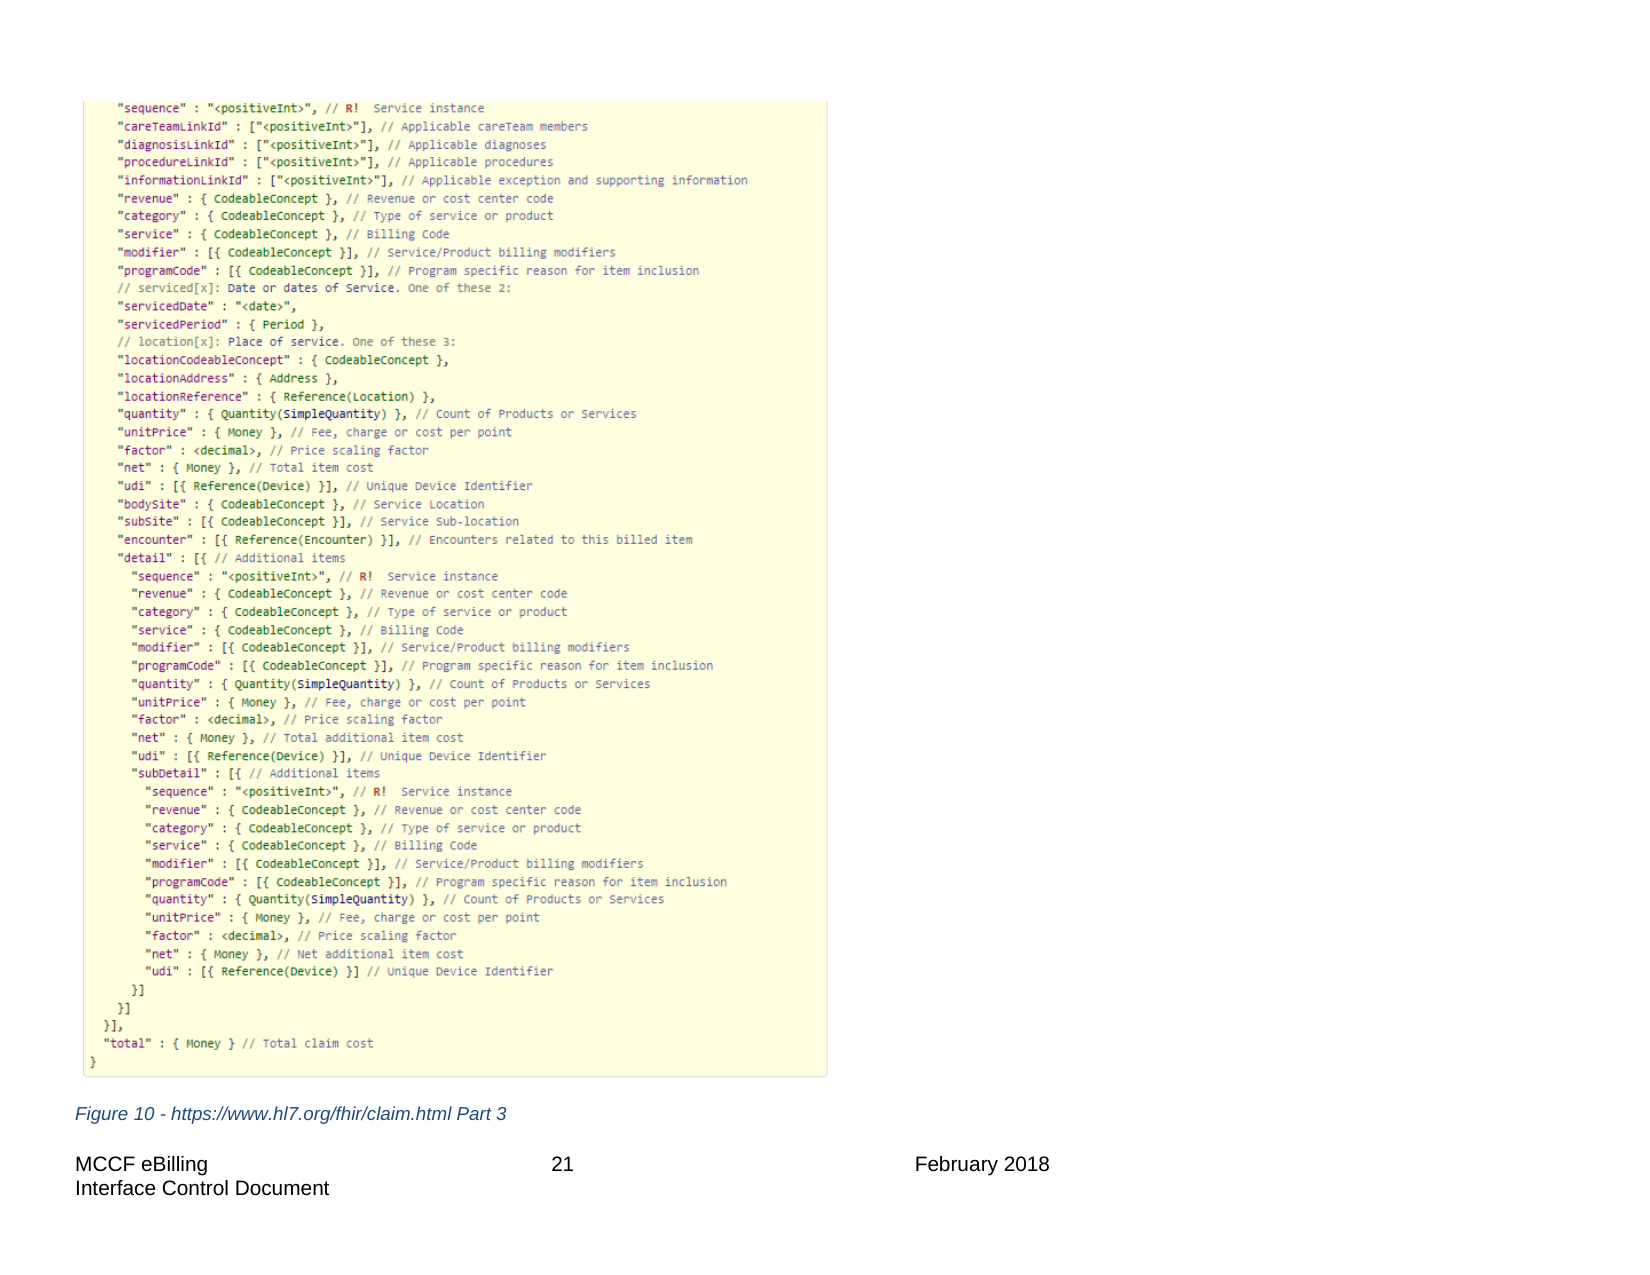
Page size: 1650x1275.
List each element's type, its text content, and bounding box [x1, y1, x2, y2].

picture [75, 101, 854, 1090]
text Figure 10 - https://www.hl7.org/fhir/claim.html Part 3 [75, 1102, 1575, 1124]
